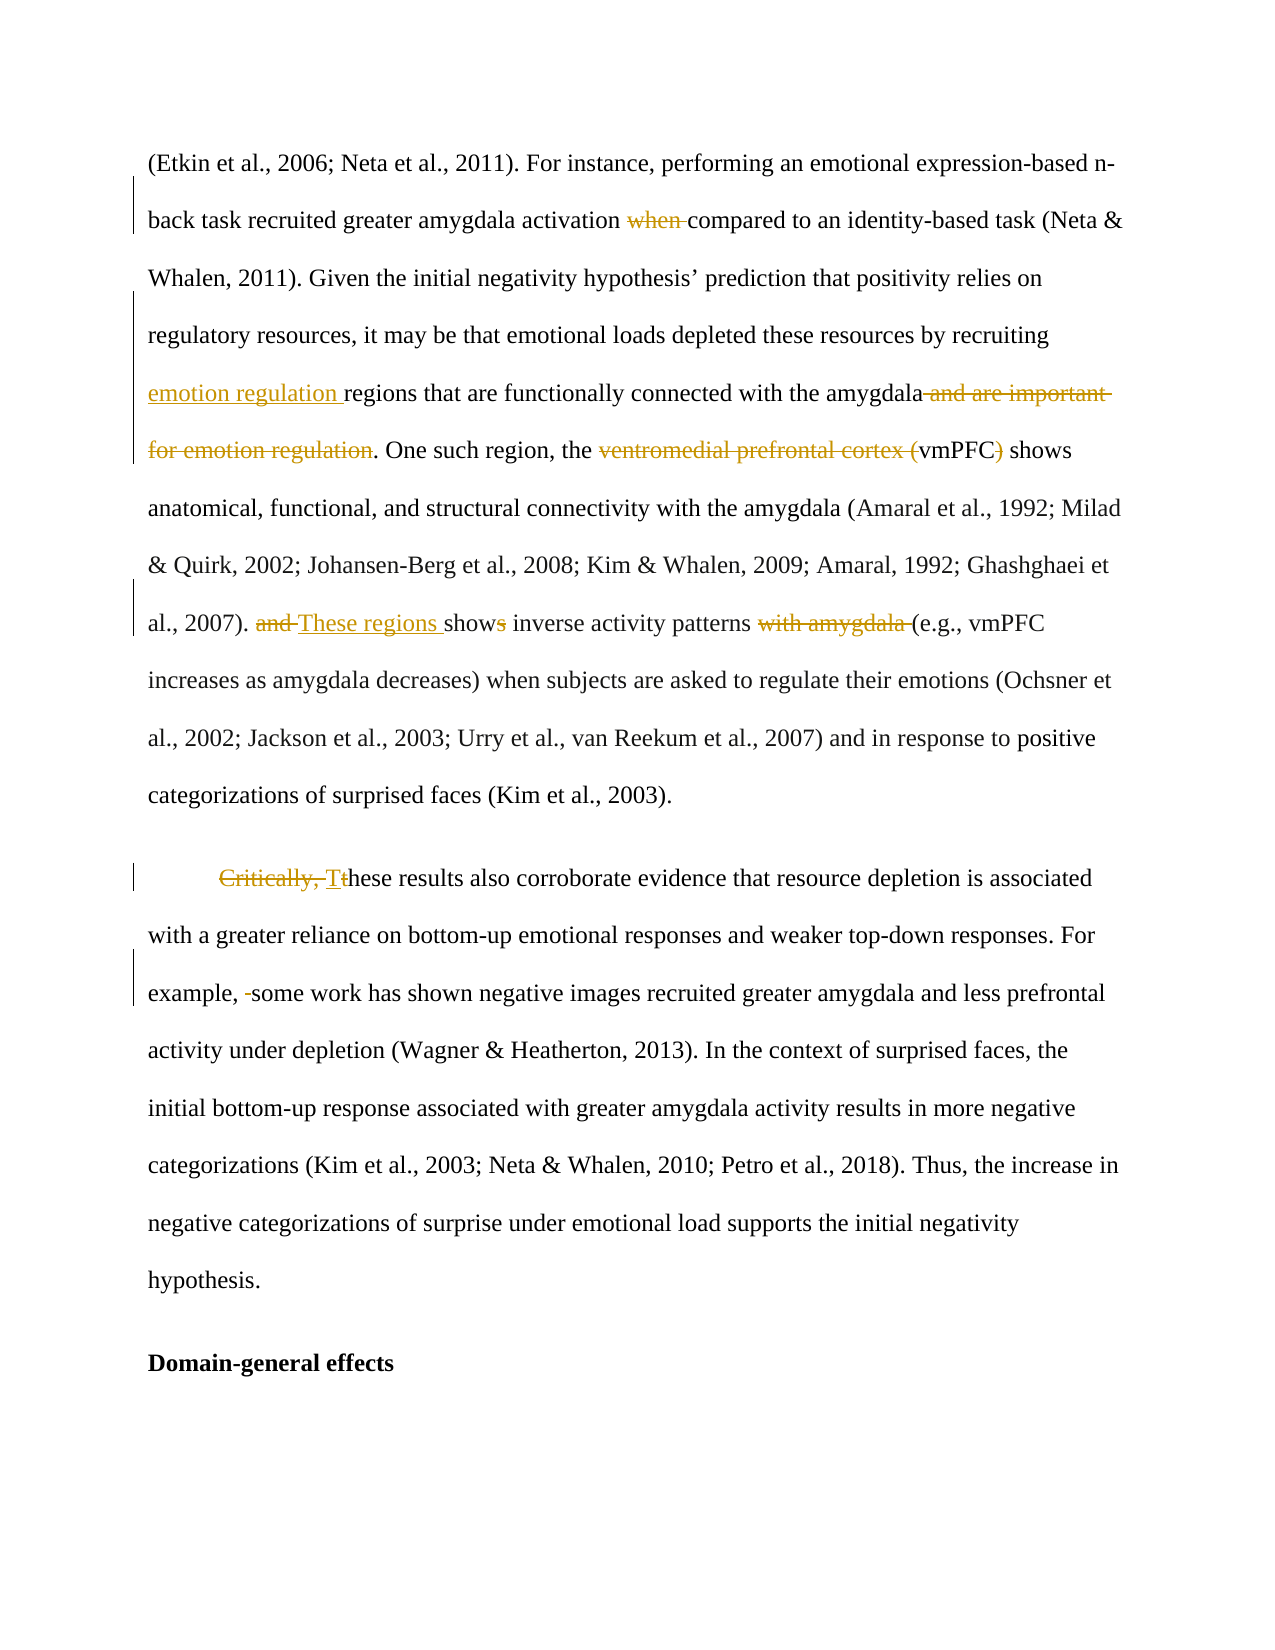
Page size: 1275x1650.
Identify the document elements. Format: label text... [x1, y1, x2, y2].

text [148, 148, 1127, 809]
text hese results also corroborate evidence that resource depletion is associated with a greater reliance on bottom-up emotional responses and weaker top-down responses. For example, some work has shown negative images recruited greater amygdala and less prefrontal activity under depletion (Wagner & Heatherton, 2013). In the context of surprised faces, the initial bottom-up response associated with greater amygdala activity results in more negative categorizations (Kim et al., 2003; Neta & Whalen, 2010; Petro et al., 2018). Thus, the increase in negative categorizations of surprise under emotional load supports the initial negativity hypothesis. [148, 863, 1127, 1294]
text Domain-general effects [148, 1348, 1127, 1376]
